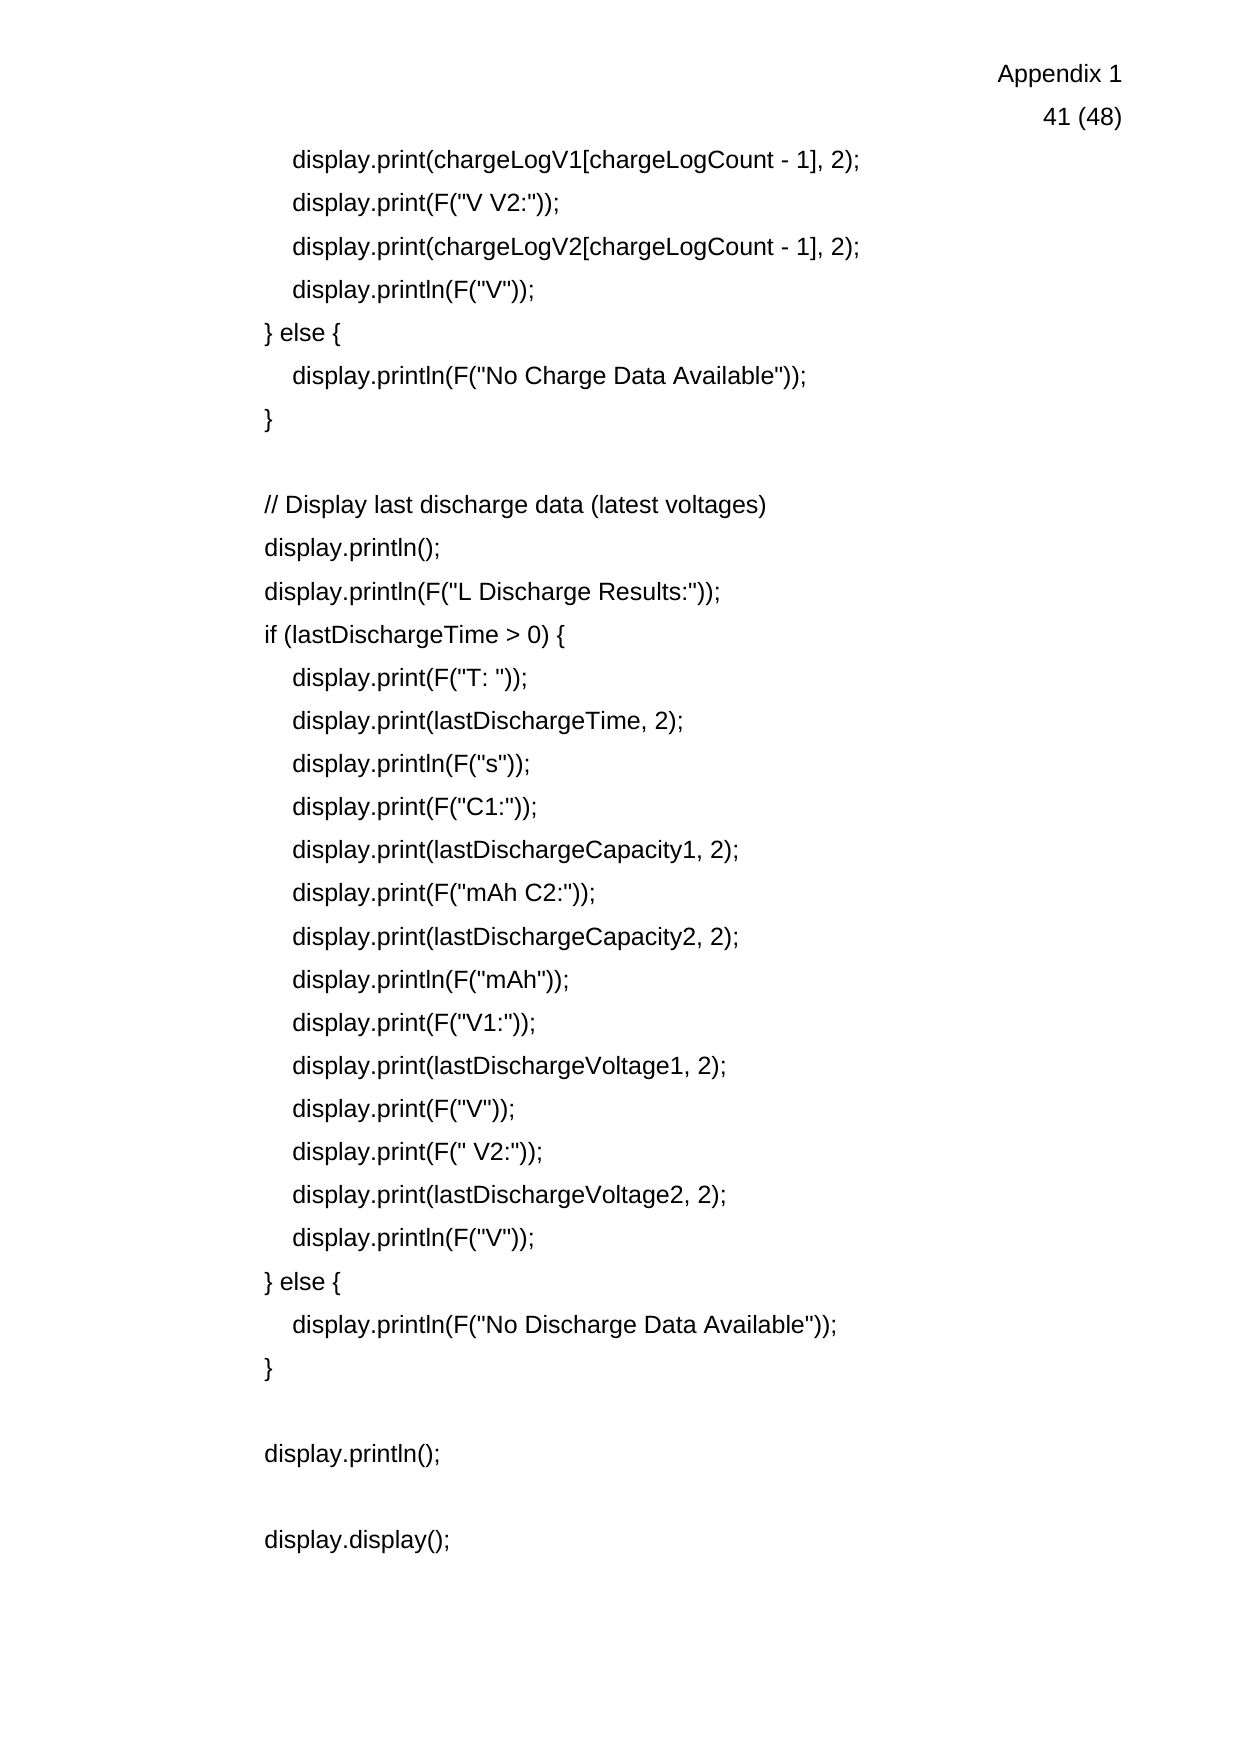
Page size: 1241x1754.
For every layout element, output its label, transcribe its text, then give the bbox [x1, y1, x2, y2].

text display.display(); [236, 1525, 1122, 1554]
text display.println(); [236, 1439, 1122, 1468]
text display.print(F(" V2:")); [236, 1137, 1122, 1166]
text } else { [236, 318, 1122, 346]
text if (lastDischargeTime > 0) { [236, 619, 1122, 648]
text display.print(lastDischargeVoltage1, 2); [236, 1051, 1122, 1079]
text } [236, 404, 1122, 433]
text display.print(F("T: ")); [236, 663, 1122, 691]
text display.println(); [236, 533, 1122, 562]
text display.print(F("V V2:")); [236, 188, 1122, 217]
text // Display last discharge data (latest voltages) [236, 490, 1122, 519]
text display.print(chargeLogV2[chargeLogCount - 1], 2); [236, 231, 1122, 260]
text display.print(F("C1:")); [236, 792, 1122, 821]
text display.print(lastDischargeCapacity1, 2); [236, 835, 1122, 864]
text display.print(lastDischargeCapacity2, 2); [236, 921, 1122, 950]
text display.print(F("V1:")); [236, 1008, 1122, 1036]
text display.println(F("L Discharge Results:")); [236, 576, 1122, 605]
text } else { [236, 1266, 1122, 1295]
text display.println(F("V")); [236, 1223, 1122, 1252]
text display.print(lastDischargeTime, 2); [236, 706, 1122, 734]
text display.print(chargeLogV1[chargeLogCount - 1], 2); [236, 145, 1122, 174]
text display.println(F("mAh")); [236, 964, 1122, 993]
text display.println(F("s")); [236, 749, 1122, 778]
text display.println(F("No Charge Data Available")); [236, 361, 1122, 389]
text display.print(F("mAh C2:")); [236, 878, 1122, 907]
text display.print(lastDischargeVoltage2, 2); [236, 1180, 1122, 1209]
text display.print(F("V")); [236, 1094, 1122, 1123]
text display.println(F("No Discharge Data Available")); [236, 1309, 1122, 1338]
text display.println(F("V")); [236, 274, 1122, 303]
text } [236, 1353, 1122, 1381]
